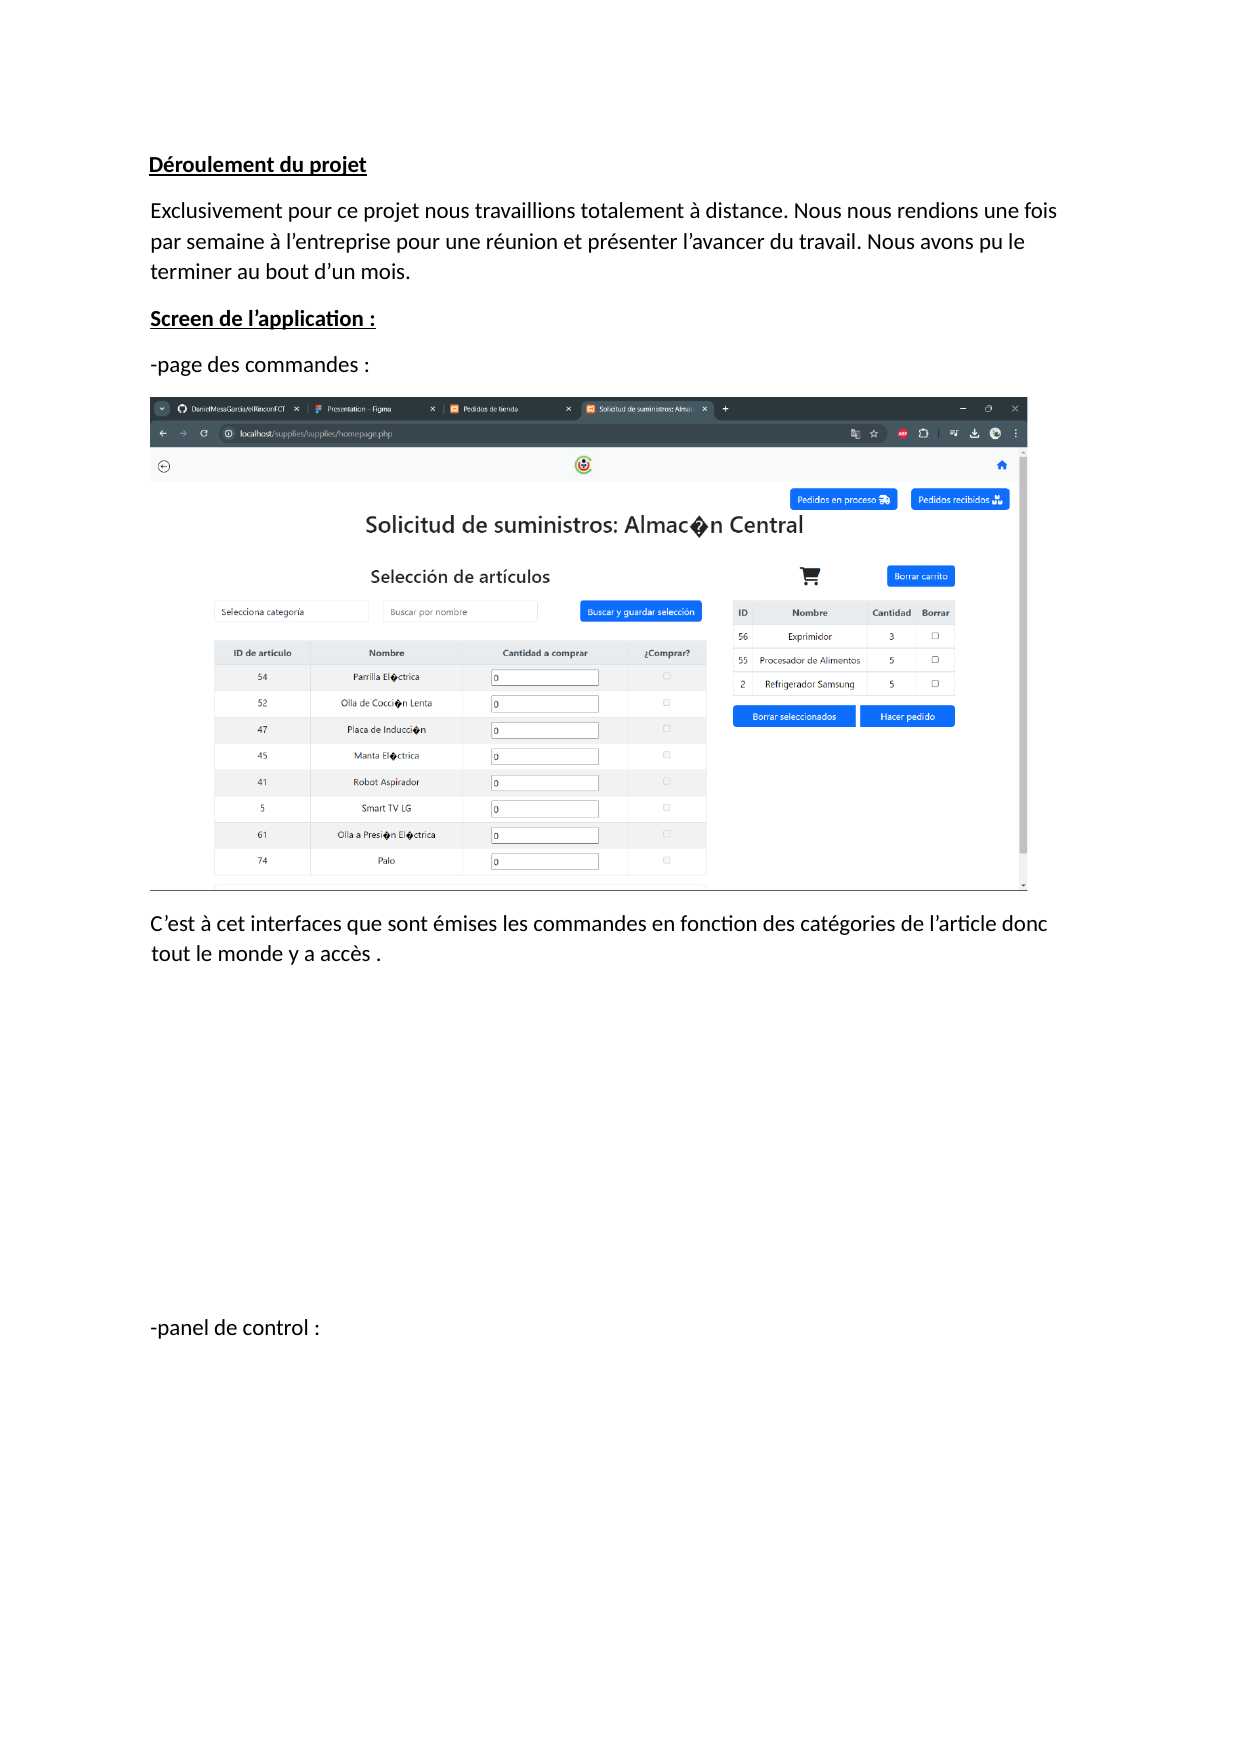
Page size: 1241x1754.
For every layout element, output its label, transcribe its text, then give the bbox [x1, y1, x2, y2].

text -panel de control : [150, 1313, 1090, 1341]
text Exclusivement pour ce projet nous travaillions totalement à distance. Nous nous rendions une fois par semaine à l’entreprise pour une réunion et présenter l’avancer du travail. Nous avons pu le terminer au bout d’un mois. [150, 197, 1090, 285]
text C’est à cet interfaces que sont émises les commandes en fonction des catégories de l’article donc tout le monde y a accès . [150, 909, 1090, 968]
subtitle Déroulement du projet [148, 150, 1090, 178]
text -page des commandes : [150, 351, 1090, 379]
picture [150, 397, 1028, 891]
subtitle Screen de l’application : [150, 304, 1090, 332]
